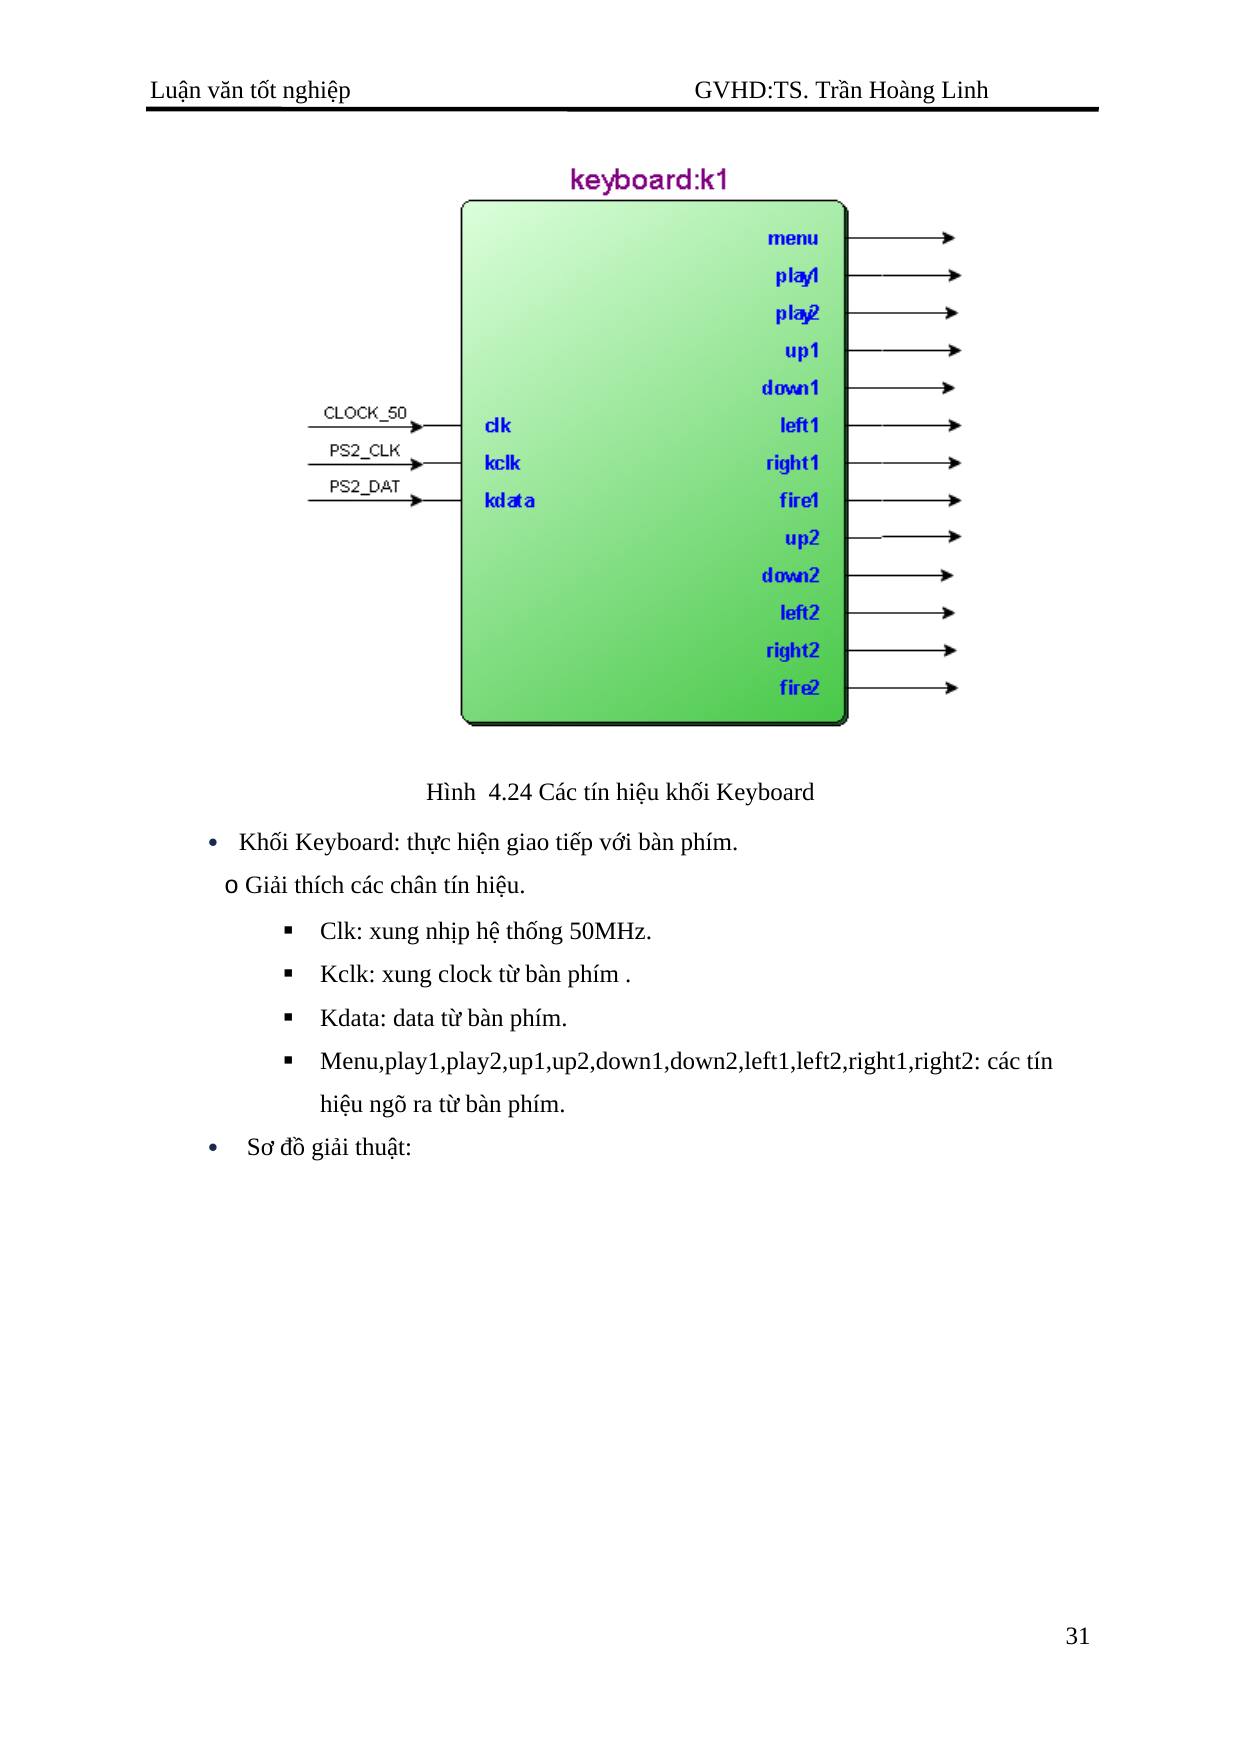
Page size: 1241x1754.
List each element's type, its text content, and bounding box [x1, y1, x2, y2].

list Giải thích các chân tín hiệu. [224, 870, 1090, 901]
list Kclk: xung clock từ bàn phím . [282, 959, 1090, 988]
list Clk: xung nhịp hệ thống 50MHz. [282, 916, 1090, 945]
list Menu,play1,play2,up1,up2,down1,down2,left1,left2,right1,right2: các tín hiệu ngõ ra từ bàn phím. [282, 1046, 1090, 1118]
list Khối Keyboard: thực hiện giao tiếp với bàn phím. [209, 827, 1090, 856]
list Kdata: data từ bàn phím. [282, 1003, 1090, 1031]
list Sơ đồ giải thuật: [209, 1132, 1090, 1161]
picture [303, 150, 996, 743]
